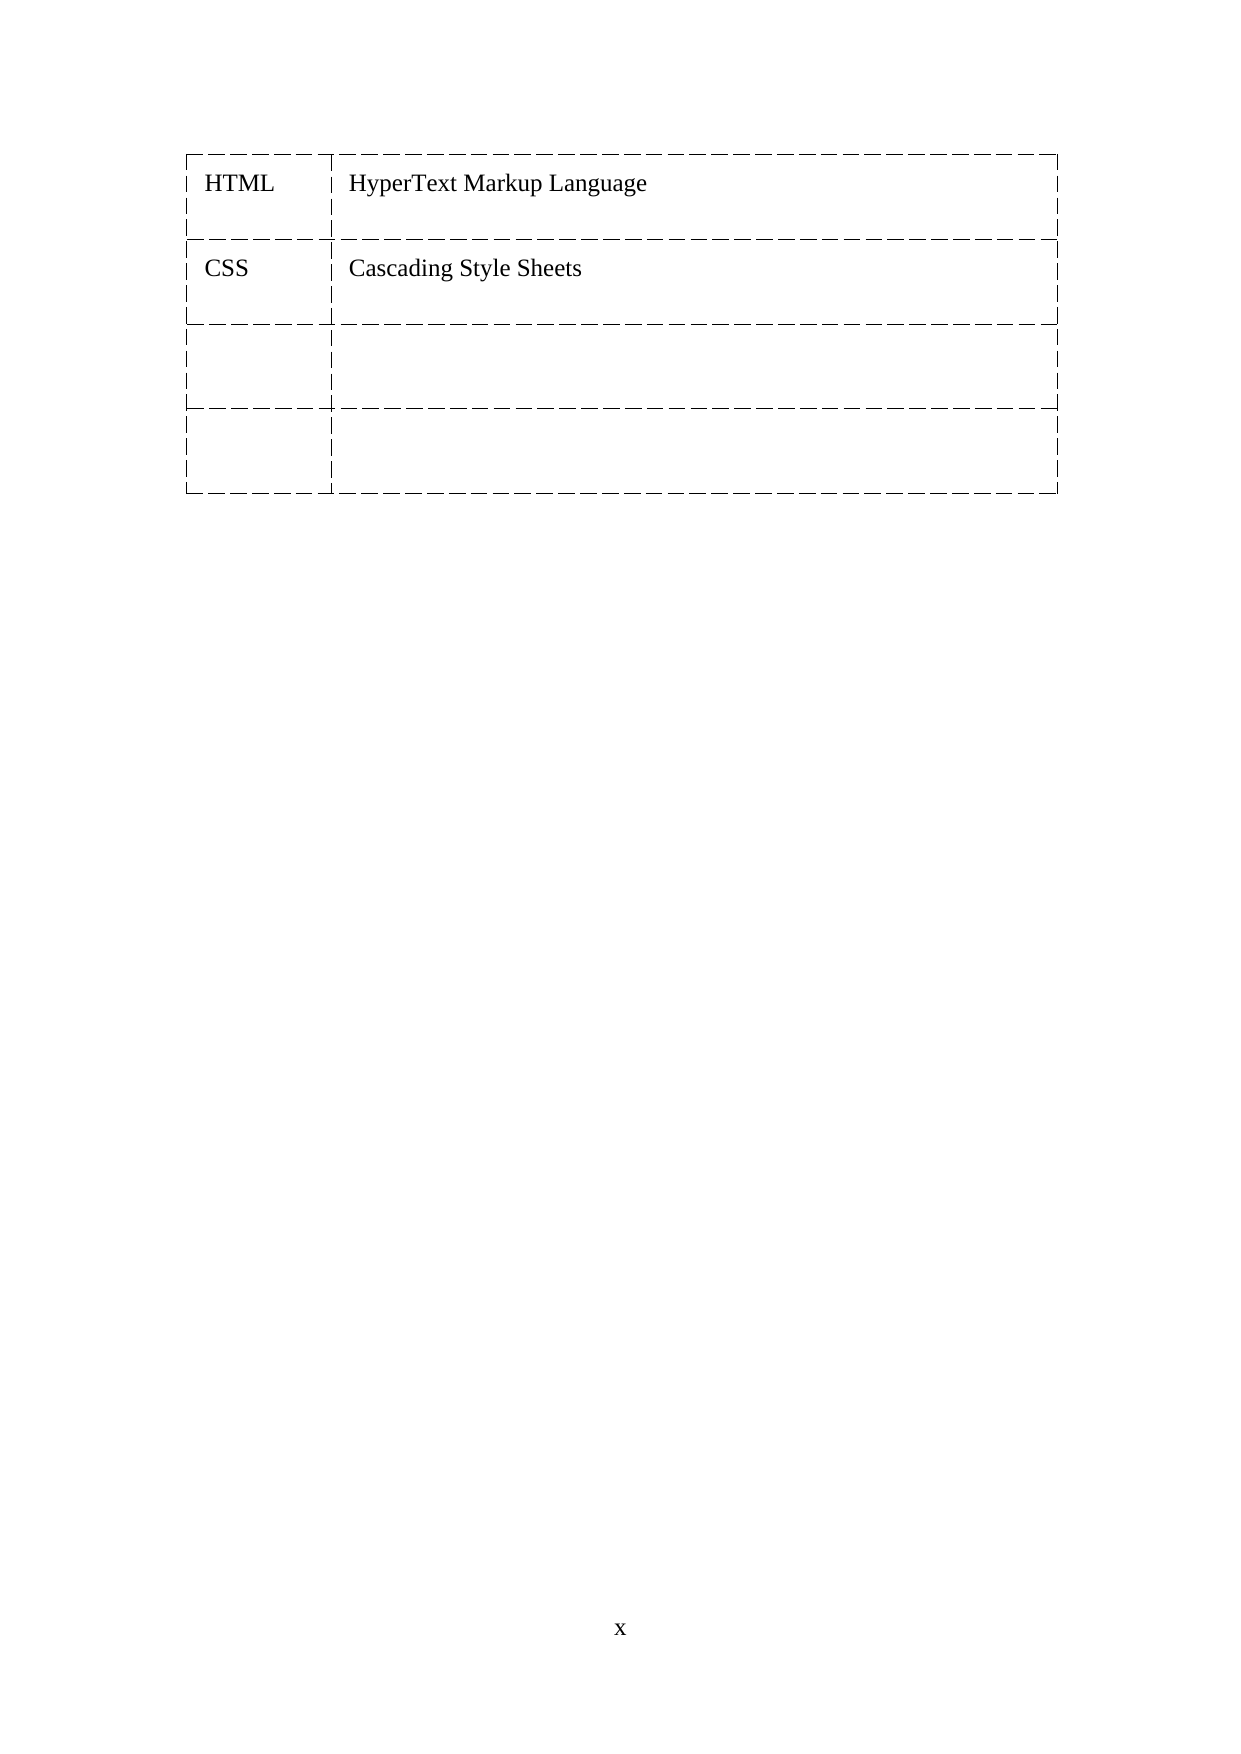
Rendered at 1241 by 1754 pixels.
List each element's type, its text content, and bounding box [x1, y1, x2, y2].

table_cell [331, 408, 1057, 493]
table_header HTML [187, 154, 331, 239]
table_header HyperText Markup Language [331, 154, 1057, 239]
table_cell [187, 324, 331, 408]
table_cell CSS [187, 239, 331, 323]
table_cell [331, 324, 1057, 408]
table_cell Cascading Style Sheets [331, 239, 1057, 323]
table_cell [187, 408, 331, 493]
